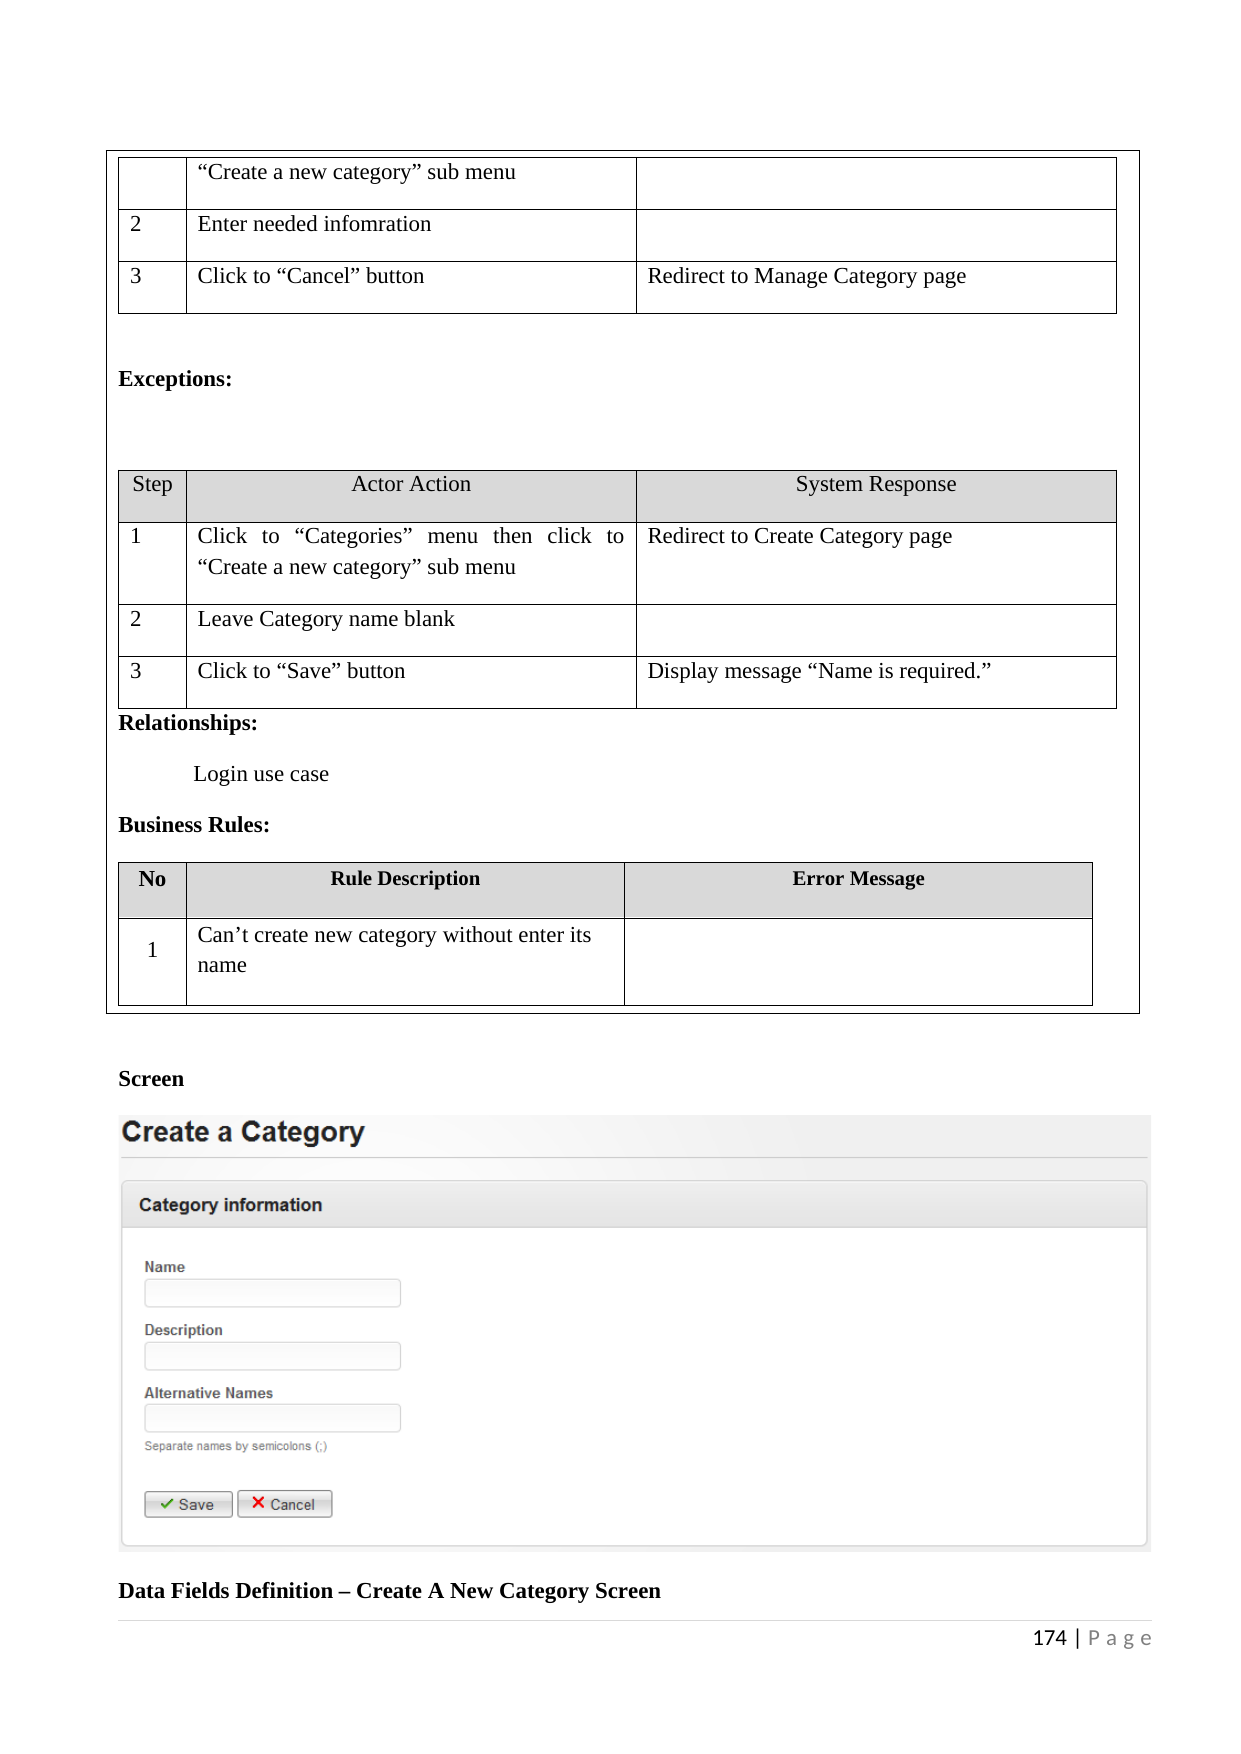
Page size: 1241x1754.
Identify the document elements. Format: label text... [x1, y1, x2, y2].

text Data Fields Definition – Create A New Category Screen [118, 1577, 1152, 1603]
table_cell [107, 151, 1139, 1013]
text Screen [118, 1065, 1152, 1091]
picture [118, 1115, 1152, 1552]
